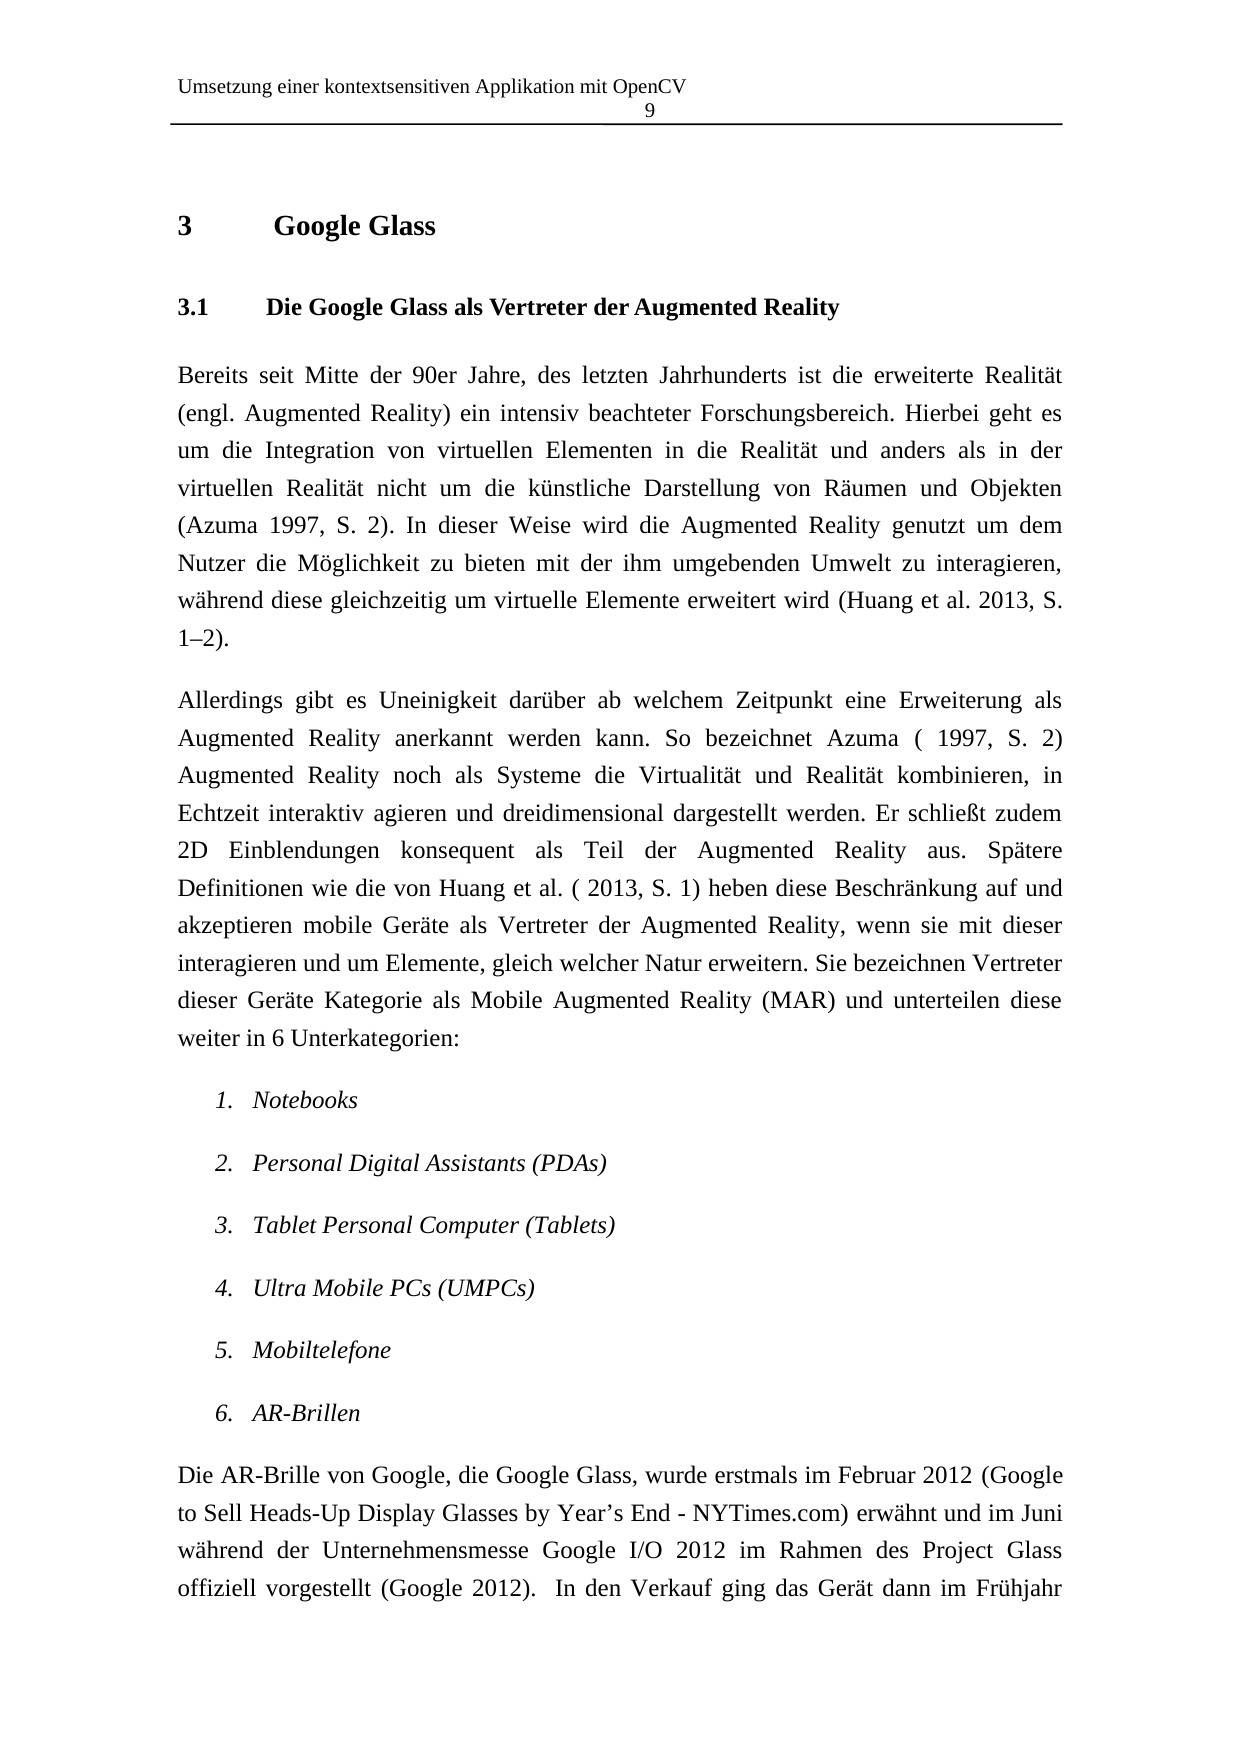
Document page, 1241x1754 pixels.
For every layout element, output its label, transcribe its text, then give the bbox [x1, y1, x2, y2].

list Tablet Personal Computer (Tablets) [215, 1202, 1063, 1239]
subtitle Google Glass [177, 208, 1063, 242]
list Personal Digital Assistants (PDAs) [215, 1139, 1063, 1177]
list Notebooks [215, 1077, 1063, 1114]
text Bereits seit Mitte der 90er Jahre, des letzten Jahrhunderts ist die erweiterte Realität (engl. Augmented Reality) ein intensiv beachteter Forschungsbereich. Hierbei geht es um die Integration von virtuellen Elementen in die Realität und anders als in der virtuellen Realität nicht um die künstliche Darstellung von Räumen und Objekten (Azuma 1997, S. 2). In dieser Weise wird die Augmented Reality genutzt um dem Nutzer die Möglichkeit zu bieten mit der ihm umgebenden Umwelt zu interagieren, während diese gleichzeitig um virtuelle Elemente erweitert wird (Huang et al. 2013, S. 1–2). [177, 352, 1063, 652]
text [177, 1452, 1063, 1602]
text Allerdings gibt es Uneinigkeit darüber ab welchem Zeitpunkt eine Erweiterung als Augmented Reality anerkannt werden kann. So bezeichnet Azuma ( 1997, S. 2) Augmented Reality noch als Systeme die Virtualität und Realität kombinieren, in Echtzeit interaktiv agieren und dreidimensional dargestellt werden. Er schließt zudem 2D Einblendungen konsequent als Teil der Augmented Reality aus. Spätere Definitionen wie die von Huang et al. ( 2013, S. 1) heben diese Beschränkung auf und akzeptieren mobile Geräte als Vertreter der Augmented Reality, wenn sie mit dieser interagieren und um Elemente, gleich welcher Natur erweitern. Sie bezeichnen Vertreter dieser Geräte Kategorie als Mobile Augmented Reality (MAR) und unterteilen diese weiter in 6 Unterkategorien: [177, 677, 1063, 1052]
list AR-Brillen [215, 1389, 1063, 1427]
list Ultra Mobile PCs (UMPCs) [215, 1264, 1063, 1302]
subtitle Die Google Glass als Vertreter der Augmented Reality [177, 292, 1063, 321]
list Mobiltelefone [215, 1327, 1063, 1364]
